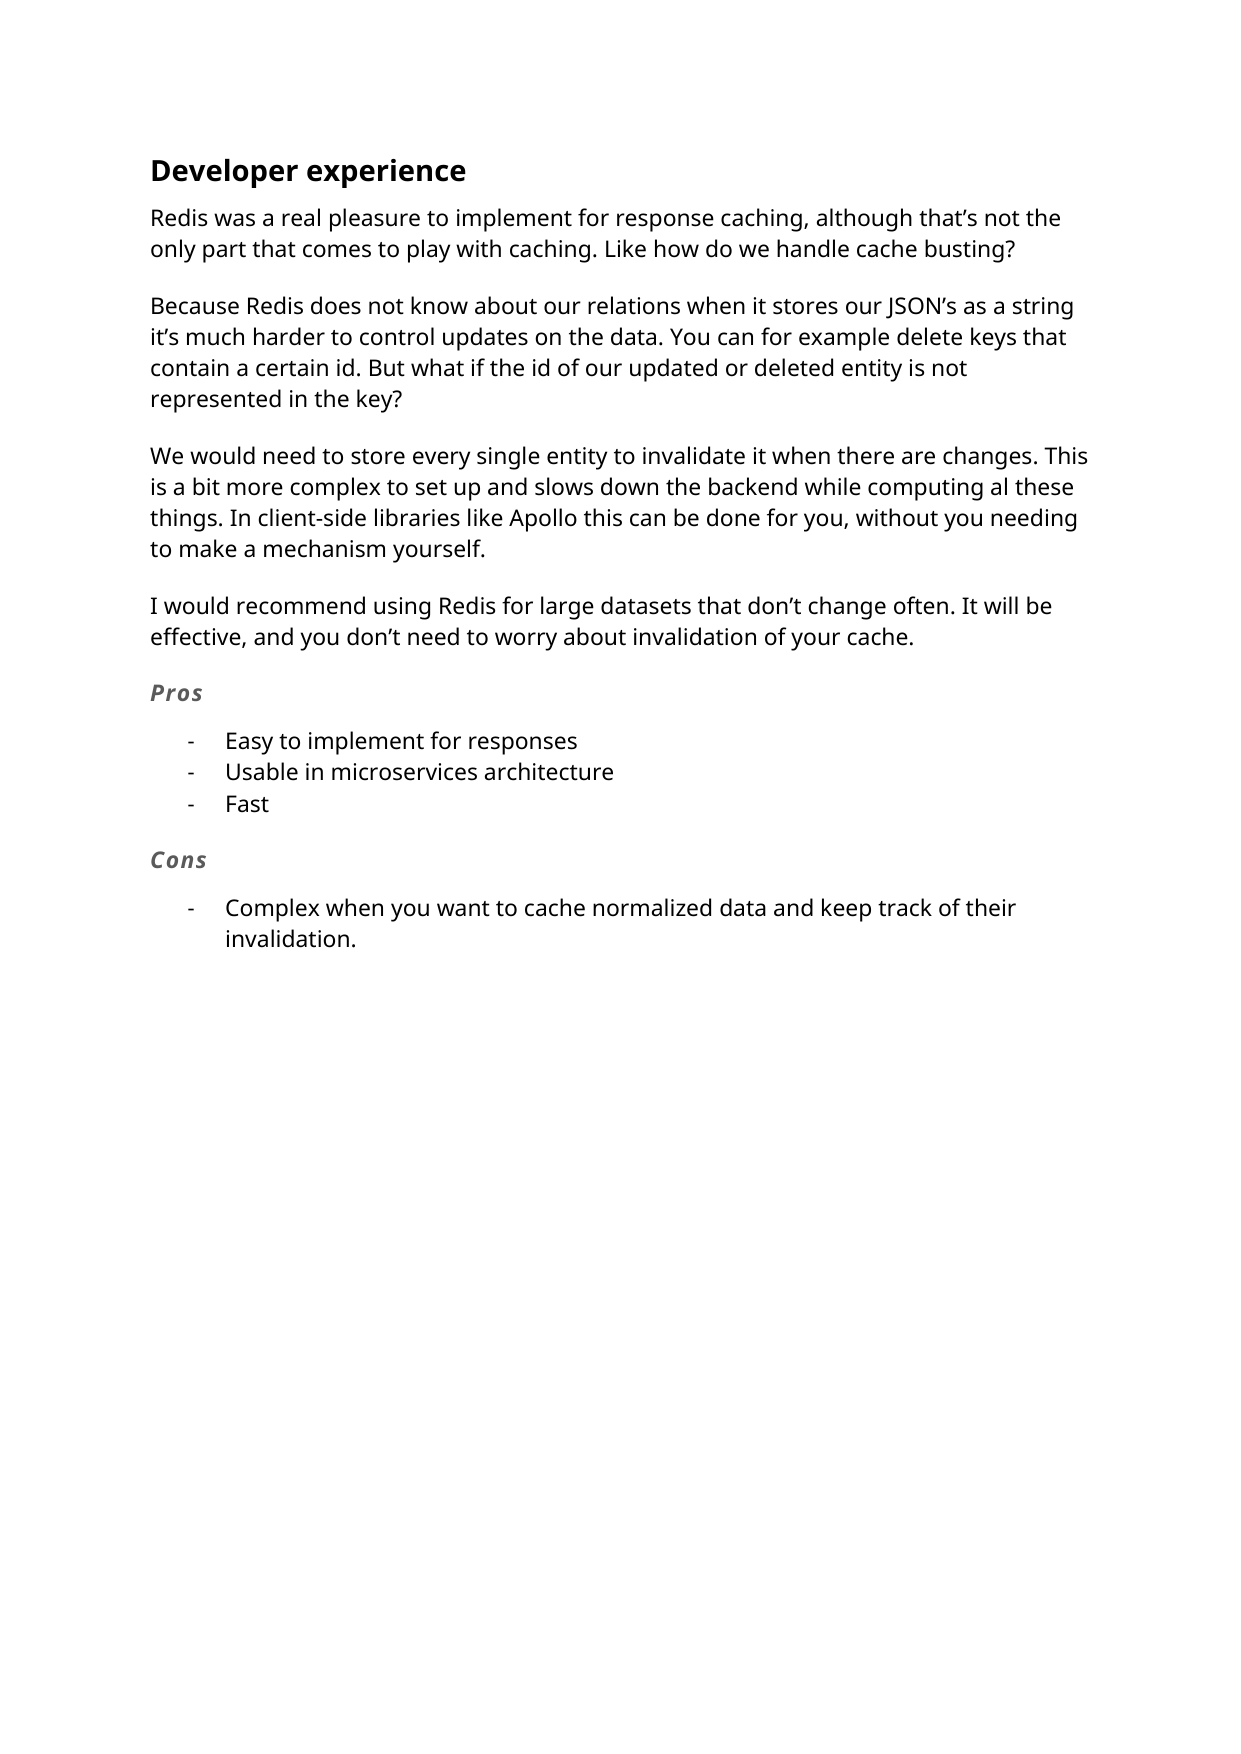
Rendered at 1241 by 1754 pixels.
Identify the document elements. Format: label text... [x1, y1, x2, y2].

subtitle Developer experience [150, 150, 1090, 190]
subtitle Cons [150, 844, 1090, 875]
text I would recommend using Redis for large datasets that don’t change often. It will be effective, and you don’t need to worry about invalidation of your cache. [150, 590, 1090, 652]
list Fast [187, 788, 1090, 819]
list Complex when you want to cache normalized data and keep track of their invalidation. [187, 892, 1090, 954]
text Redis was a real pleasure to implement for response caching, although that’s not the only part that comes to play with caching. Like how do we handle cache busting? [150, 202, 1090, 265]
subtitle Pros [150, 677, 1090, 708]
list Easy to implement for responses [187, 725, 1090, 756]
text We would need to store every single entity to invalidate it when there are changes. This is a bit more complex to set up and slows down the backend while computing al these things. In client-side libraries like Apollo this can be done for you, without you needing to make a mechanism yourself. [150, 440, 1090, 565]
list Usable in microservices architecture [187, 756, 1090, 788]
text Because Redis does not know about our relations when it stores our JSON’s as a string it’s much harder to control updates on the data. You can for example delete keys that contain a certain id. But what if the id of our updated or deleted entity is not represented in the key? [150, 290, 1090, 415]
